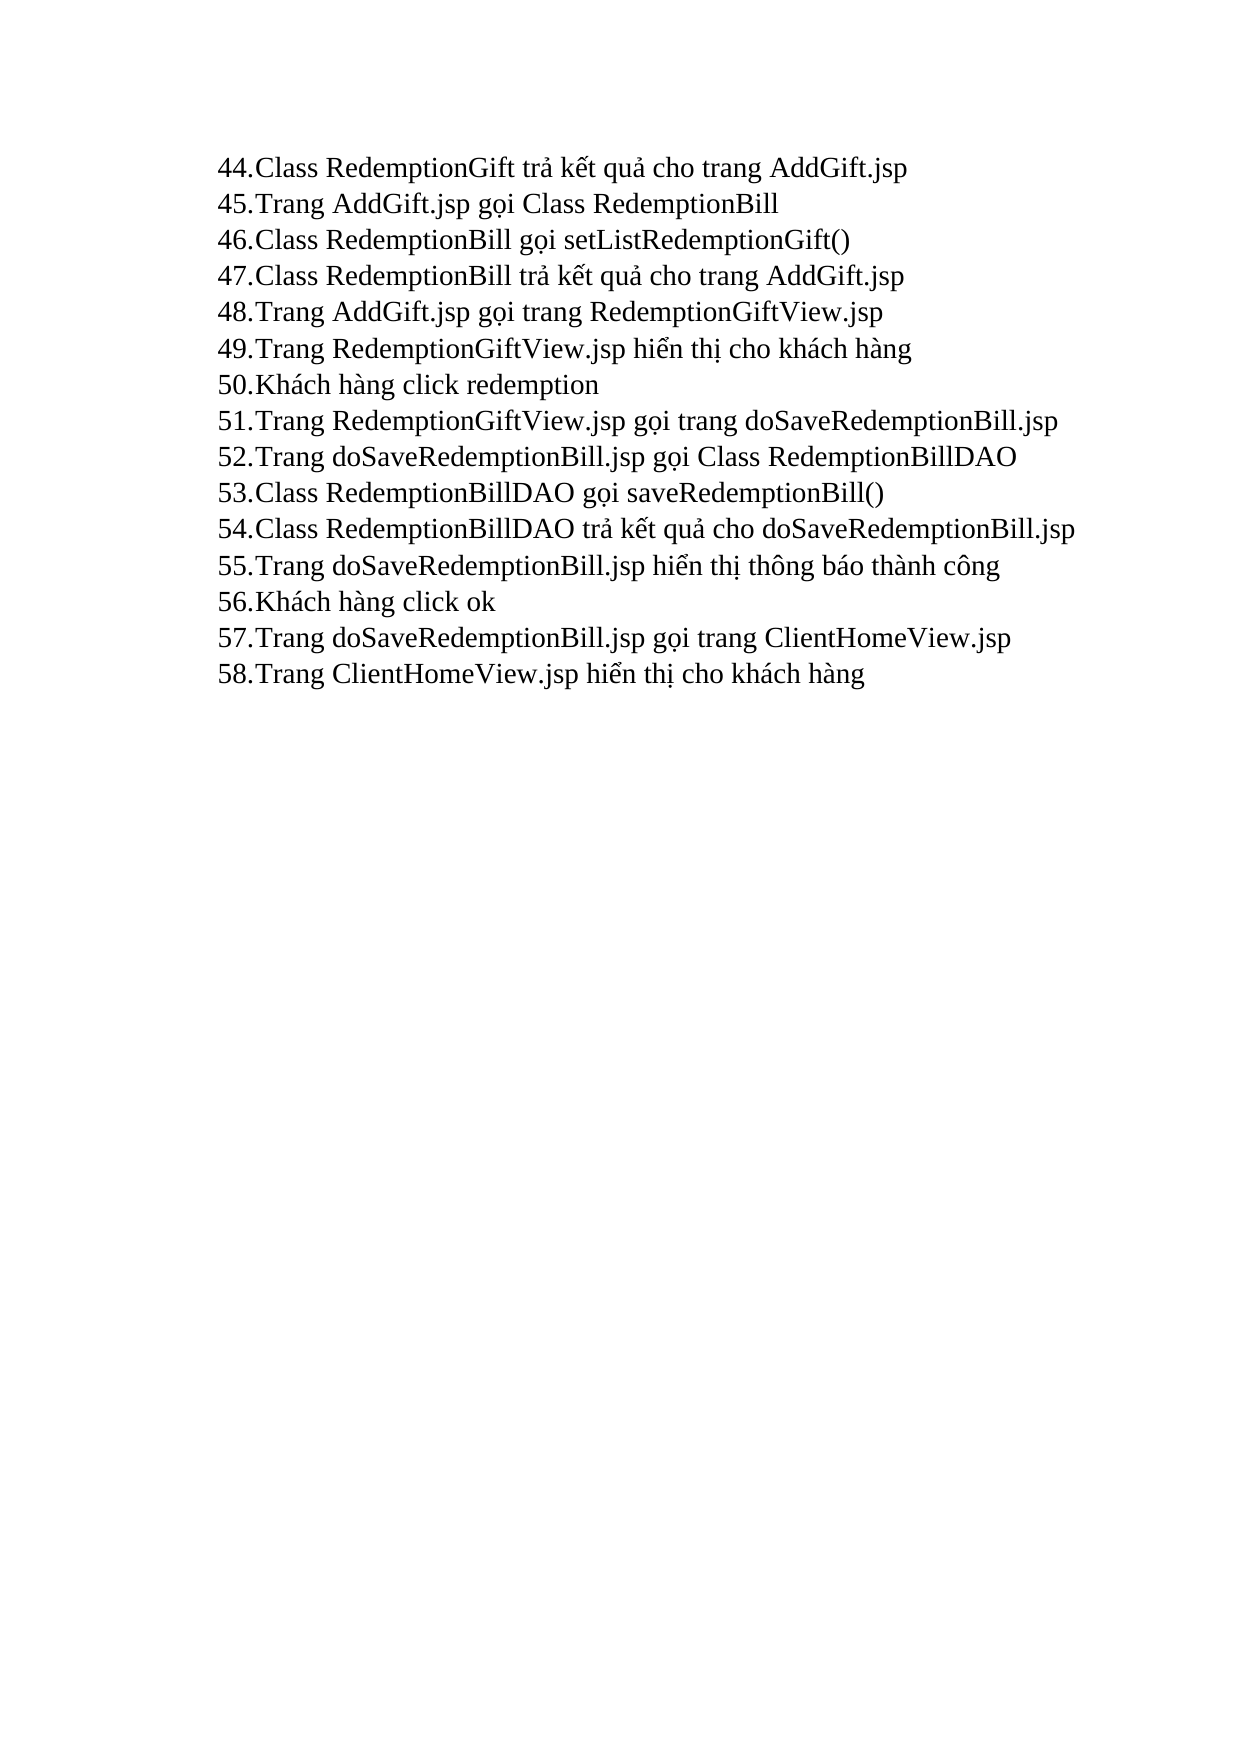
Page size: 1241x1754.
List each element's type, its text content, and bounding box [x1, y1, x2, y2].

list Trang doSaveRedemptionBill.jsp gọi Class RedemptionBillDAO [217, 439, 1090, 473]
list Khách hàng click redemption [217, 367, 1090, 400]
list Trang RedemptionGiftView.jsp hiển thị cho khách hàng [217, 331, 1090, 364]
list Trang doSaveRedemptionBill.jsp gọi trang ClientHomeView.jsp [217, 620, 1090, 653]
list Trang doSaveRedemptionBill.jsp hiển thị thông báo thành công [217, 548, 1090, 581]
list Class RedemptionBillDAO gọi saveRedemptionBill() [217, 475, 1090, 509]
list Class RedemptionBillDAO trả kết quả cho doSaveRedemptionBill.jsp [217, 511, 1090, 545]
list Trang AddGift.jsp gọi Class RedemptionBill [217, 186, 1090, 220]
list Trang AddGift.jsp gọi trang RedemptionGiftView.jsp [217, 294, 1090, 328]
list Class RedemptionGift trả kết quả cho trang AddGift.jsp [217, 150, 1090, 183]
list Trang ClientHomeView.jsp hiển thị cho khách hàng [217, 656, 1090, 689]
list Trang RedemptionGiftView.jsp gọi trang doSaveRedemptionBill.jsp [217, 403, 1090, 437]
list Khách hàng click ok [217, 584, 1090, 617]
list Class RedemptionBill gọi setListRedemptionGift() [217, 222, 1090, 256]
list Class RedemptionBill trả kết quả cho trang AddGift.jsp [217, 258, 1090, 292]
